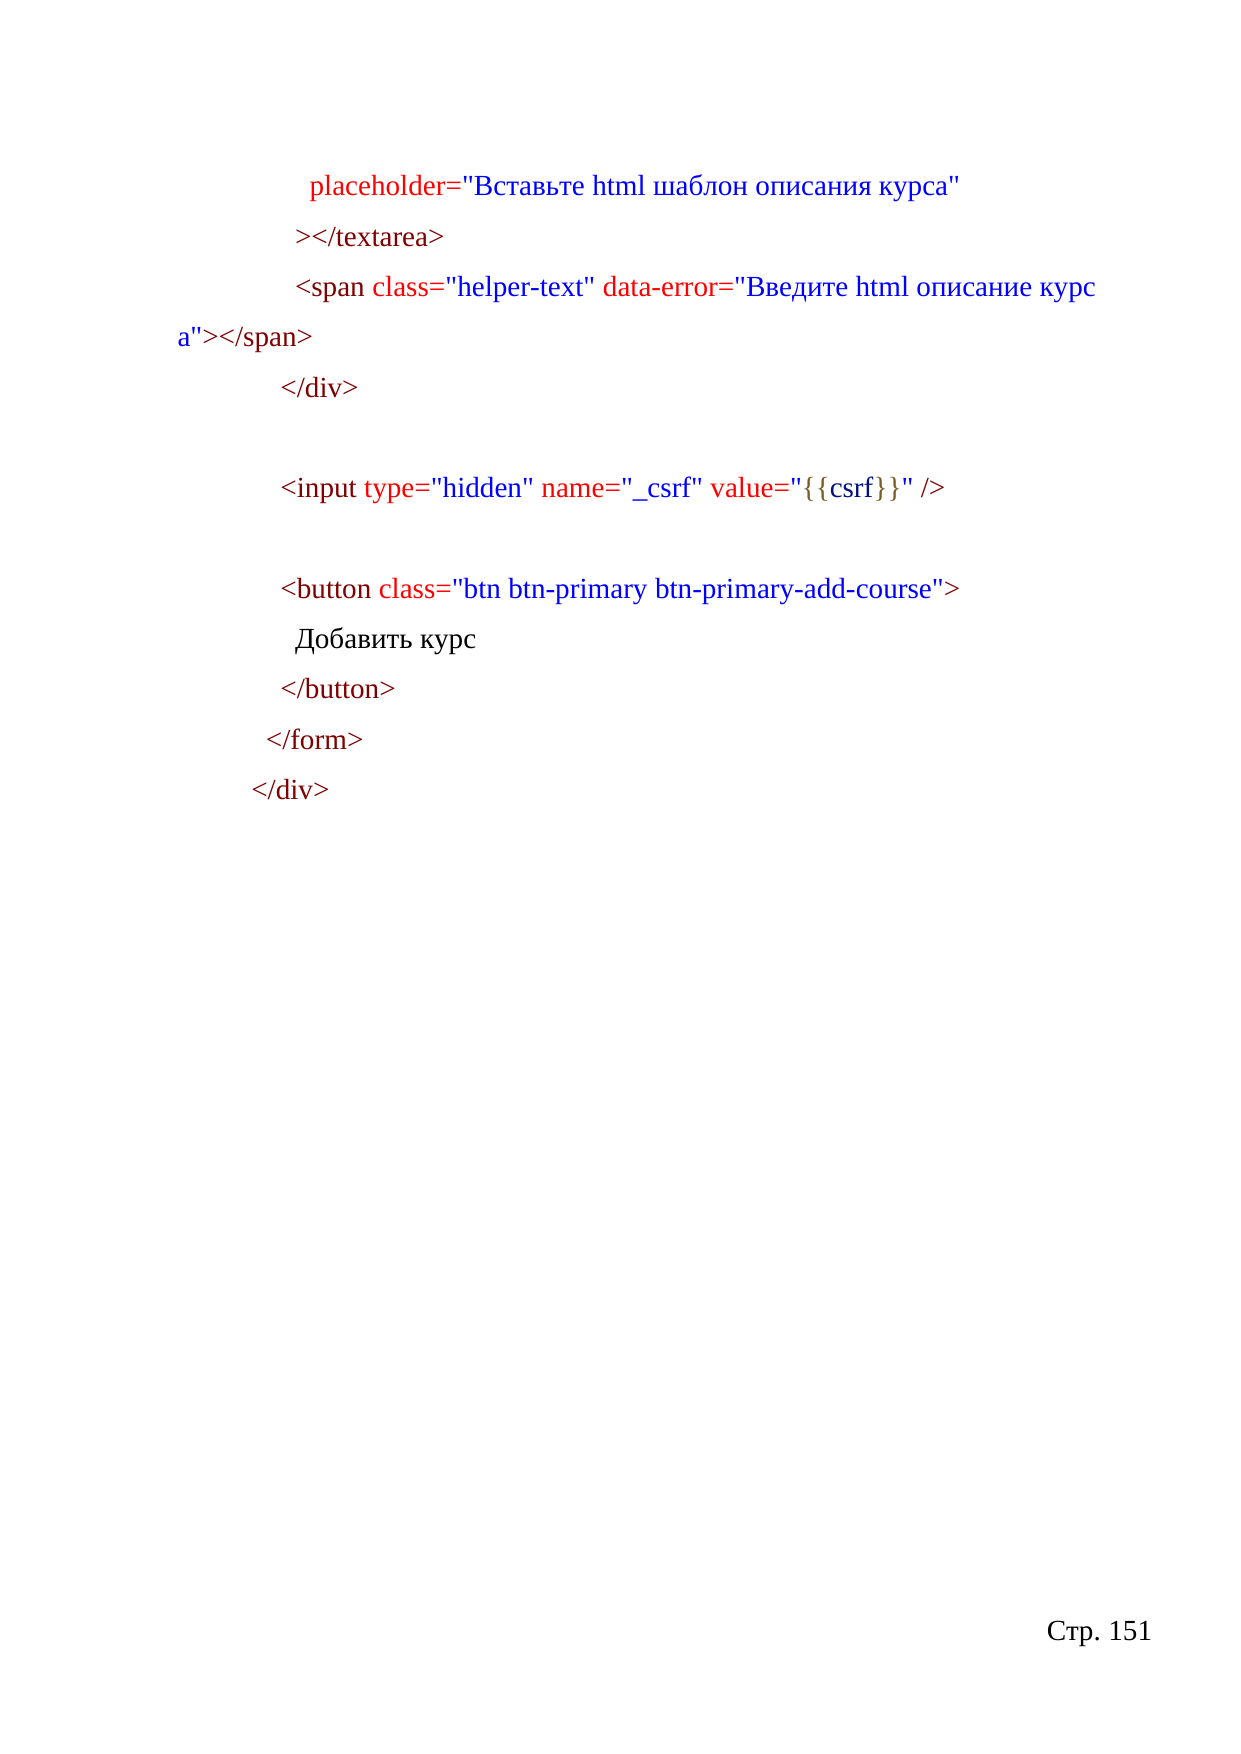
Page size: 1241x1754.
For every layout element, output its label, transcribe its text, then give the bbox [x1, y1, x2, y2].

text </button> [177, 672, 1152, 705]
text </div> [177, 772, 1152, 806]
text Добавить курс [177, 621, 1152, 655]
text <span class="helper-text" data-error="Введите html описание курса"></span> [177, 269, 1152, 353]
text placeholder="Вставьте html шаблон описания курса" [177, 168, 1152, 202]
text <input type="hidden" name="_csrf" value="{{csrf}}" /> [177, 470, 1152, 504]
text </form> [177, 722, 1152, 755]
text <button class="btn btn-primary btn-primary-add-course"> [177, 571, 1152, 604]
text </div> [177, 370, 1152, 403]
text ></textarea> [177, 219, 1152, 252]
